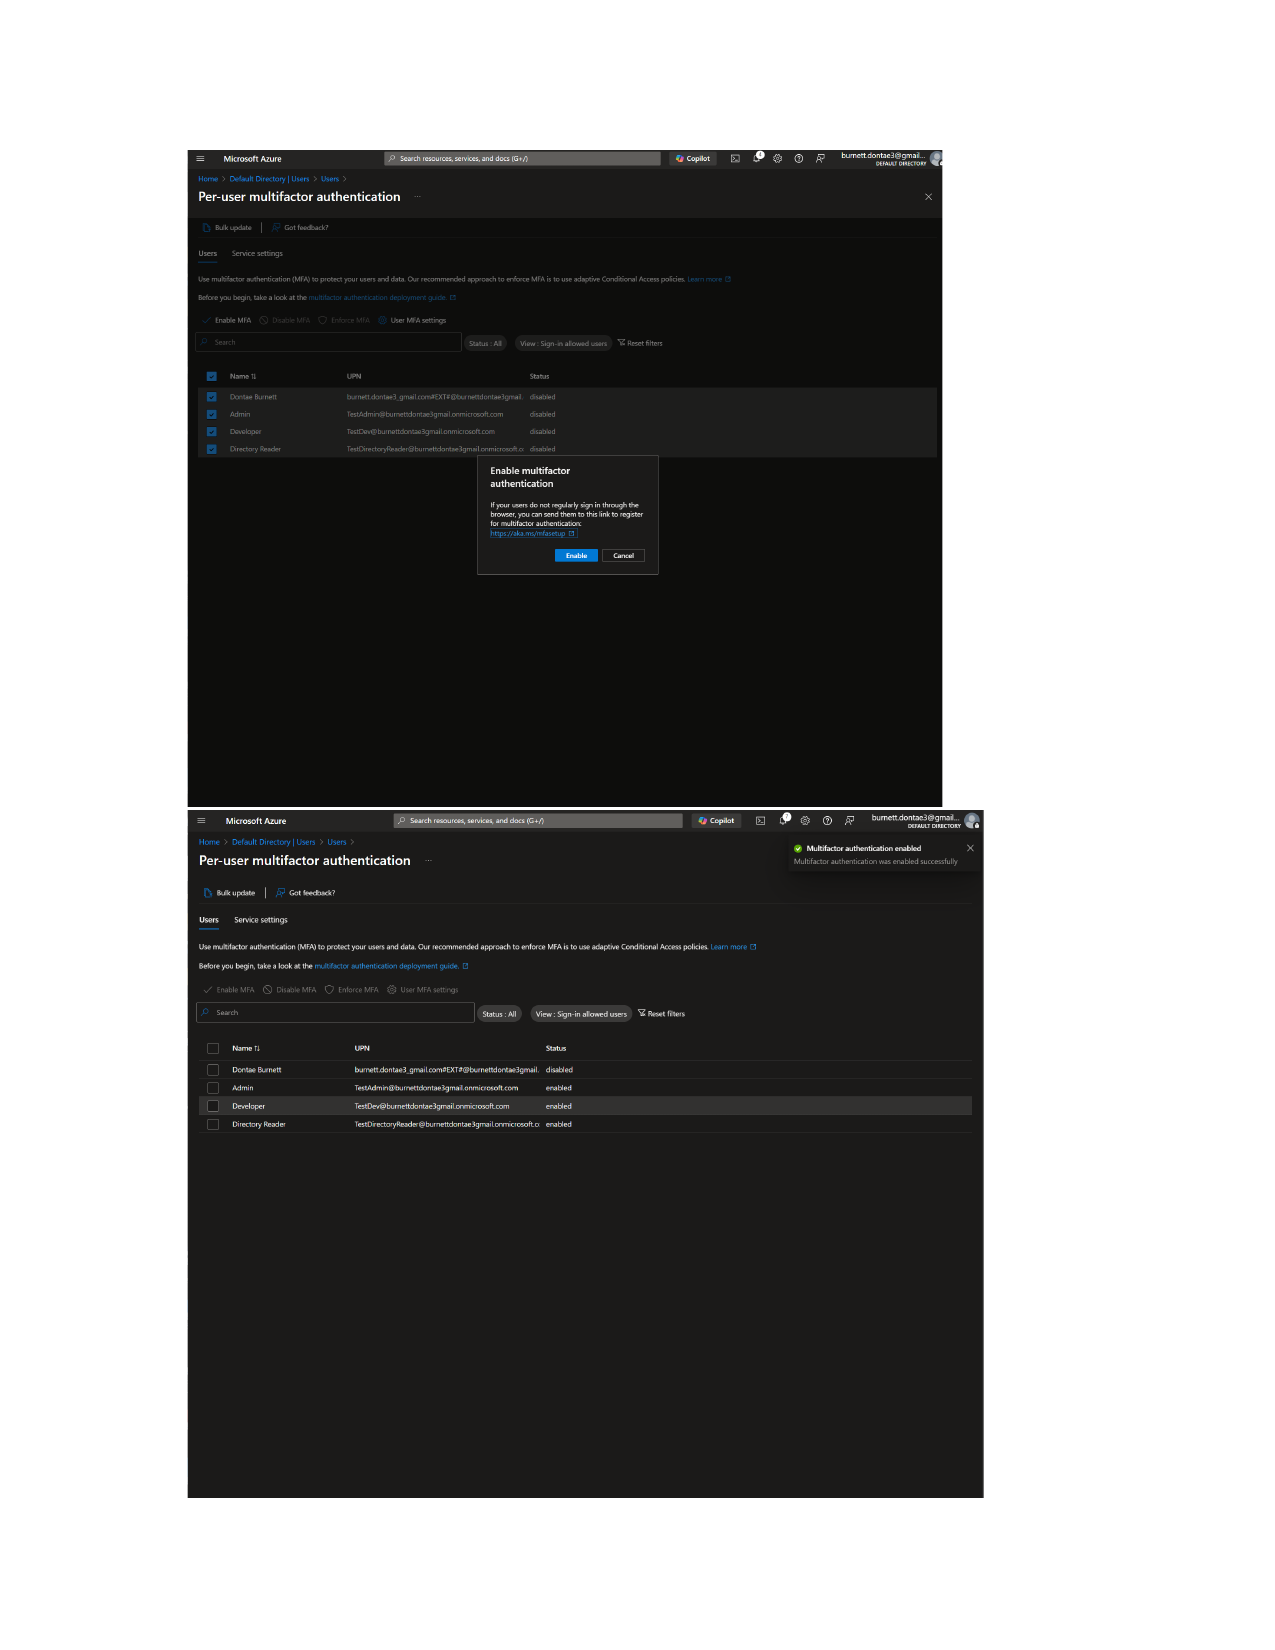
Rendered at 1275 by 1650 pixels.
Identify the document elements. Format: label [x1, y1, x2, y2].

picture [187, 150, 943, 807]
picture [187, 810, 984, 1498]
